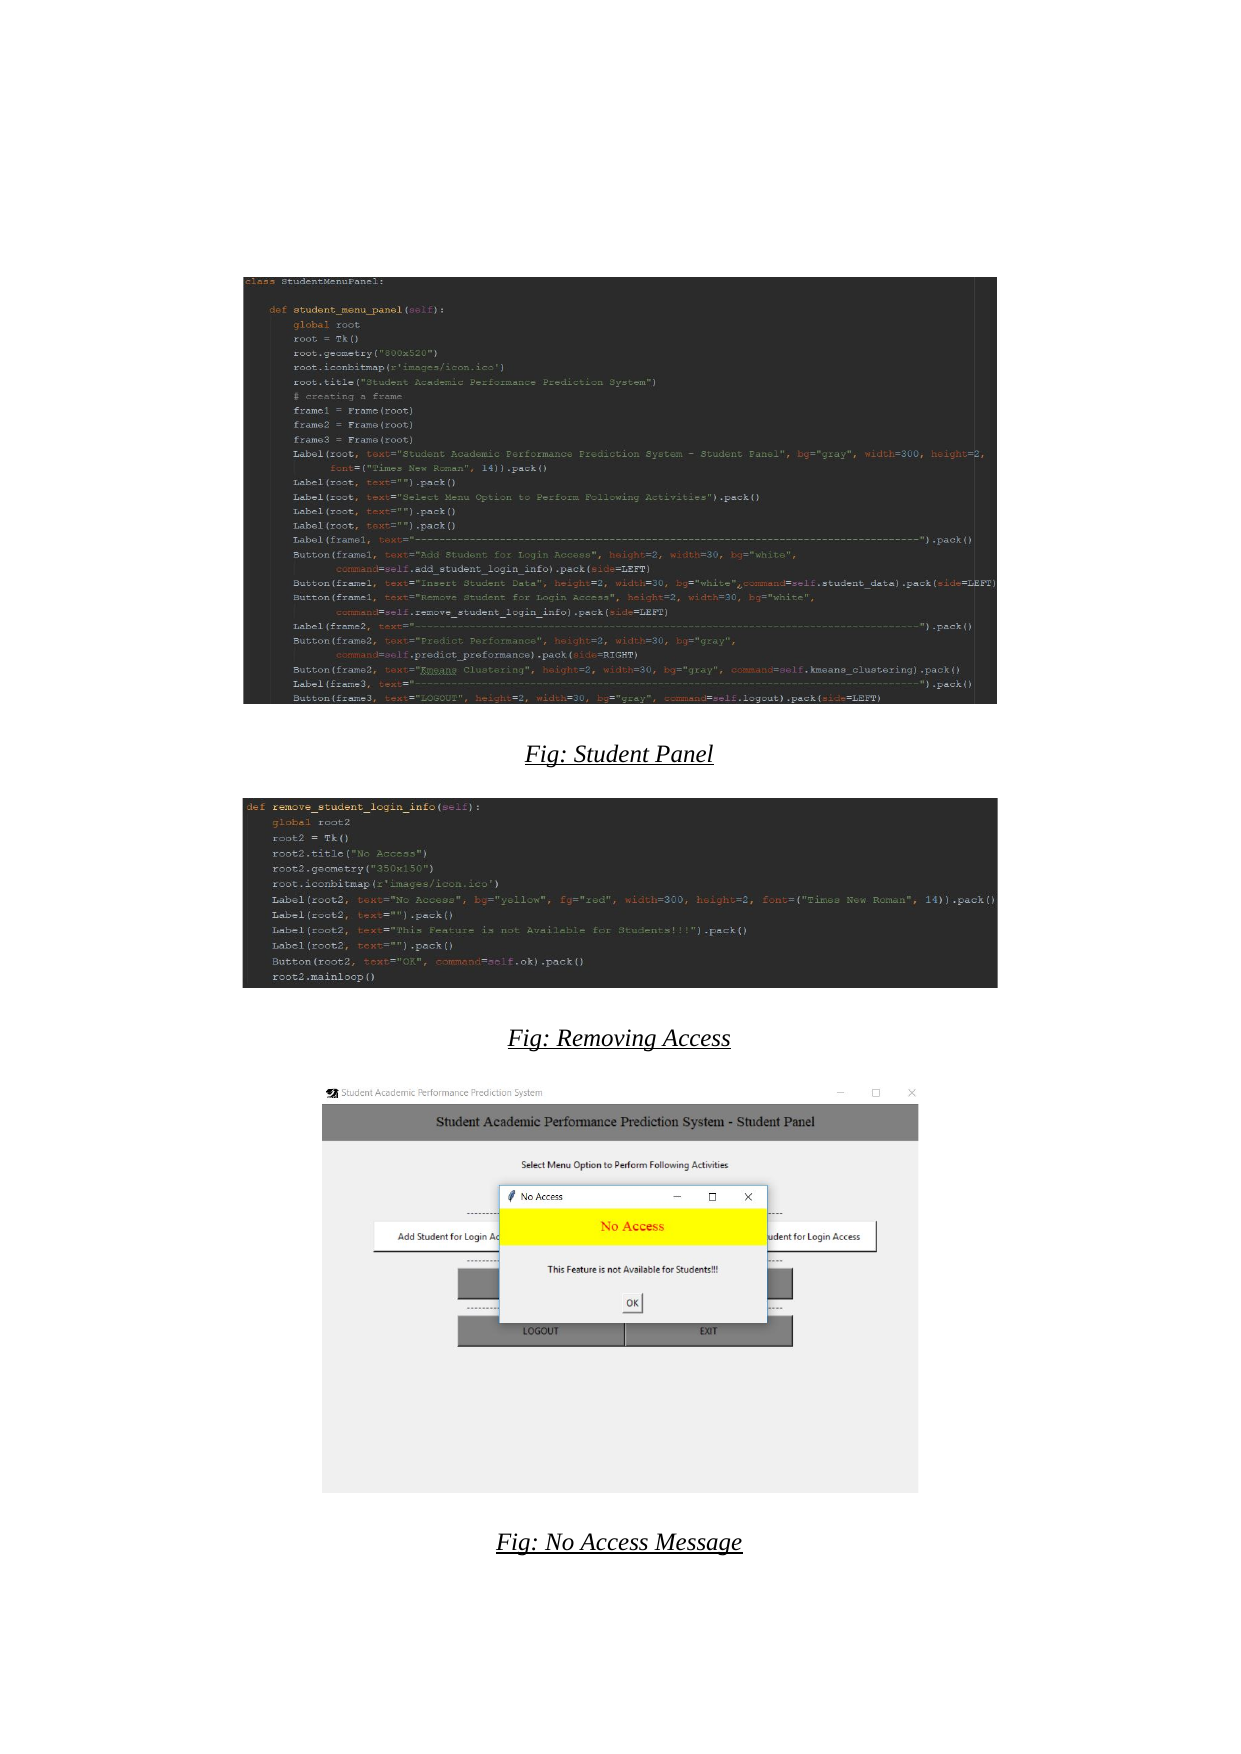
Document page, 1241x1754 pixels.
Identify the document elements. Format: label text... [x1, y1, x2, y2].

picture [242, 798, 998, 988]
picture [243, 277, 997, 704]
text Fig: Removing Access [150, 1023, 1090, 1052]
text Fig: No Access Message [150, 1527, 1090, 1556]
picture [322, 1082, 919, 1493]
text Fig: Student Panel [150, 739, 1090, 767]
